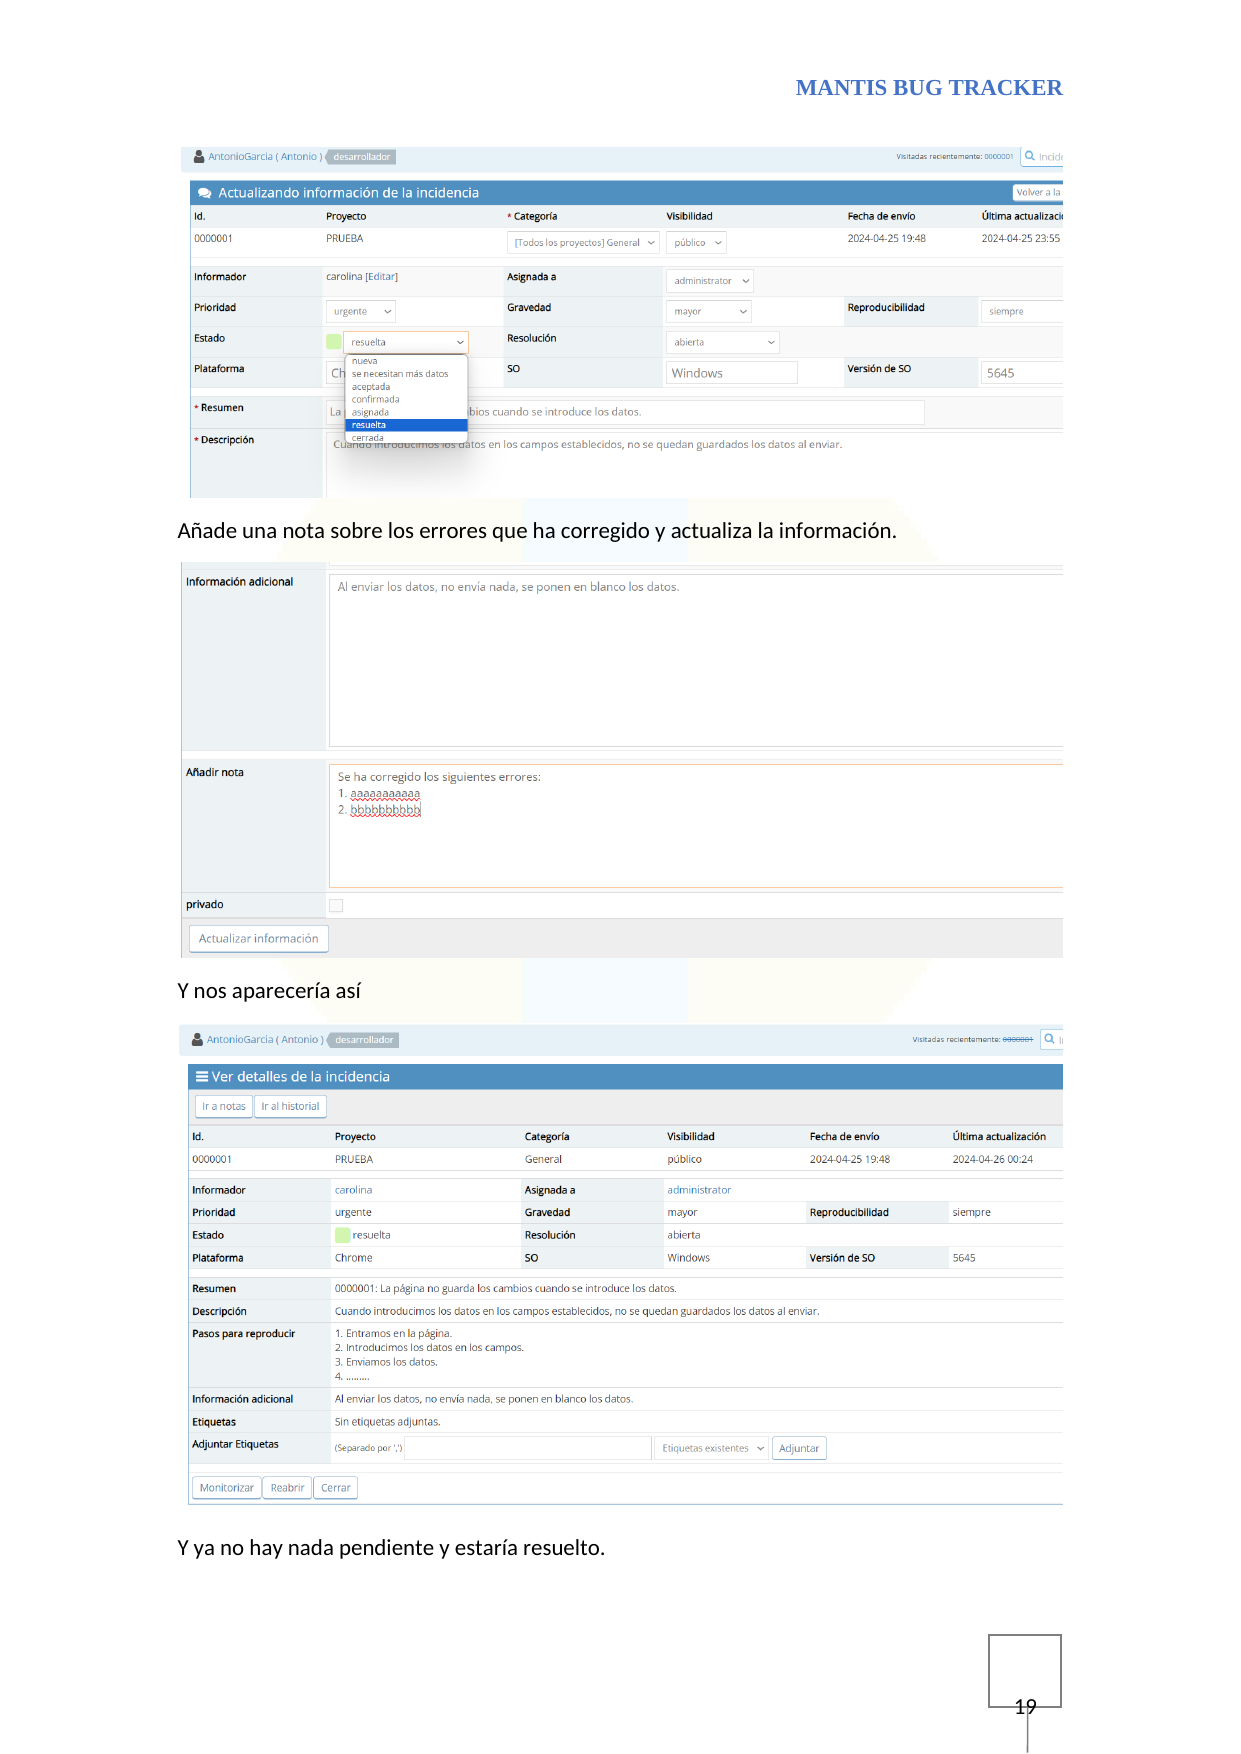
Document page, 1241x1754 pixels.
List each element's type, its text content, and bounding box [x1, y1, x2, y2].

text Añade una nota sobre los errores que ha corregido y actualiza la información. [177, 516, 1063, 544]
picture [177, 1005, 1063, 1515]
text Y ya no hay nada pendiente y estaría resuelto. [177, 1533, 1063, 1561]
picture [177, 147, 1063, 516]
picture [177, 544, 1063, 977]
text Y nos aparecería así [177, 977, 1063, 1005]
